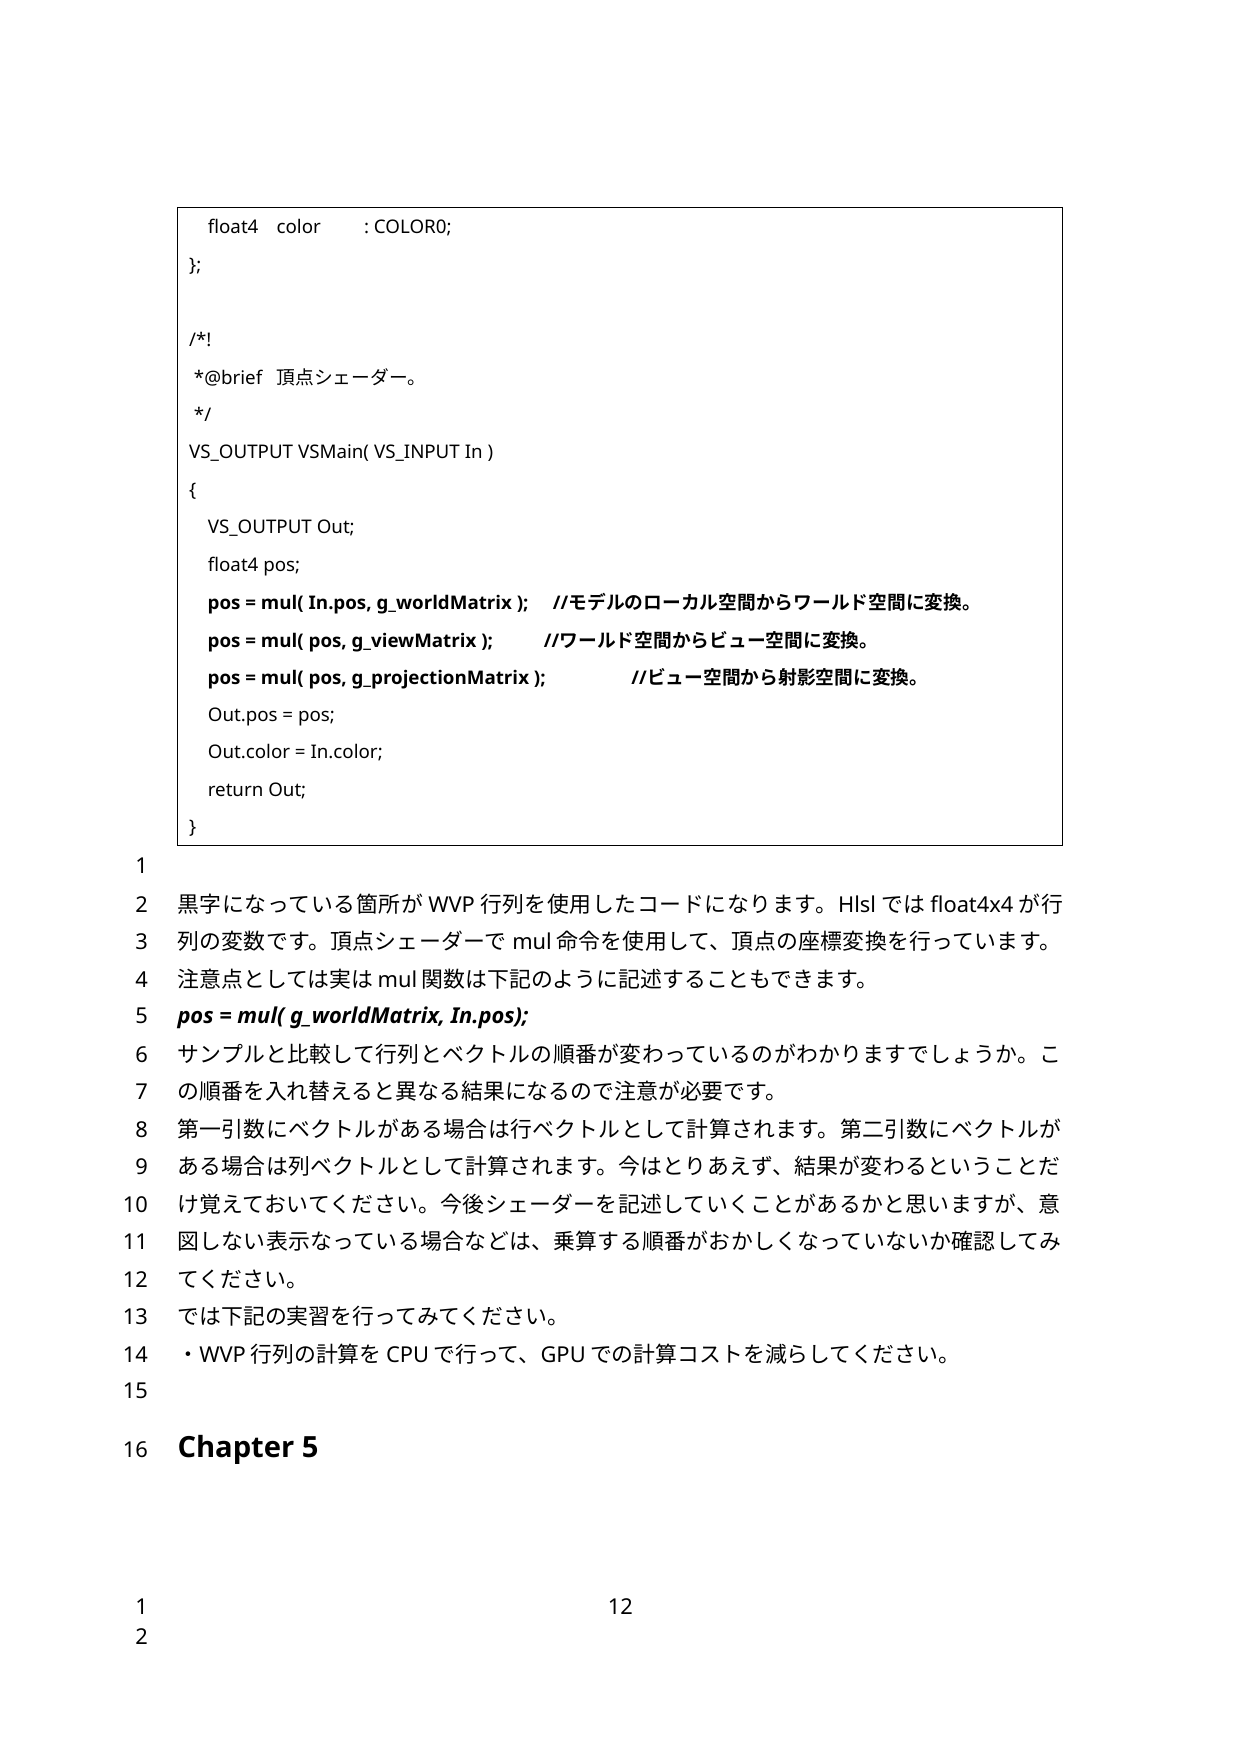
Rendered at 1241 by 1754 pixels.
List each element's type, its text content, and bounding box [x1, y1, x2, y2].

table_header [178, 208, 1062, 845]
text 黒字になっている箇所がWVP行列を使用したコードになります。Hlslではfloat4x4が行列の変数です。頂点シェーダーでmul命令を使用して、頂点の座標変換を行っています。注意点としては実はmul関数は下記のように記述することもできます。 [177, 884, 1063, 996]
text 第一引数にベクトルがある場合は行ベクトルとして計算されます。第二引数にベクトルがある場合は列ベクトルとして計算されます。今はとりあえず、結果が変わるということだけ覚えておいてください。今後シェーダーを記述していくことがあるかと思いますが、意図しない表示なっている場合などは、乗算する順番がおかしくなっていないか確認してみてください。 [177, 1109, 1063, 1296]
text では下記の実習を行ってみてください。 [177, 1296, 1063, 1334]
text ・WVP行列の計算をCPUで行って、GPUでの計算コストを減らしてください。 [177, 1334, 1063, 1371]
text pos = mul( g_worldMatrix, In.pos); [177, 996, 1063, 1034]
text Chapter 5 [177, 1409, 1063, 1484]
text サンプルと比較して行列とベクトルの順番が変わっているのがわかりますでしょうか。この順番を入れ替えると異なる結果になるので注意が必要です。 [177, 1034, 1063, 1109]
